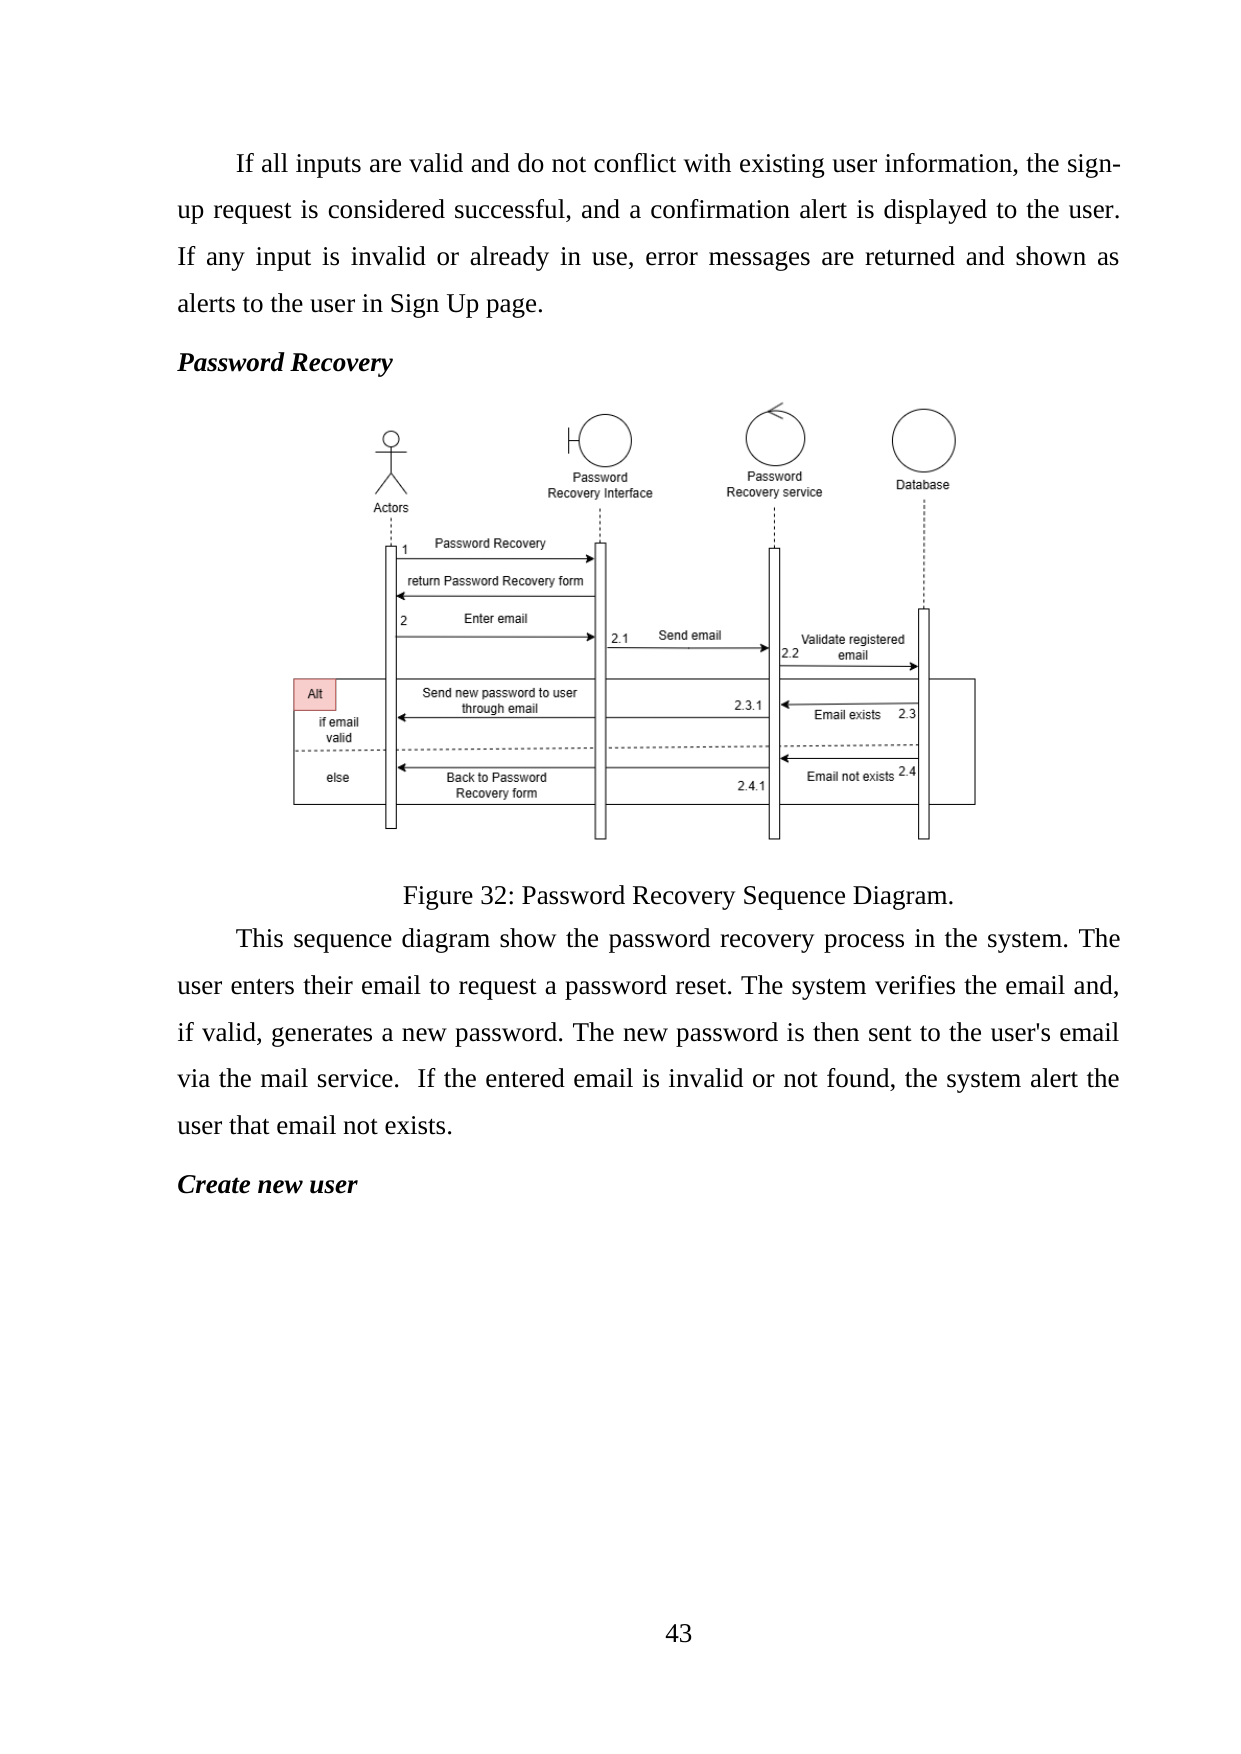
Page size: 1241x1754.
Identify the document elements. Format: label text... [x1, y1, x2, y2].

list Create new user [177, 1168, 1122, 1199]
list Password Recovery [177, 346, 1122, 377]
picture [283, 392, 986, 851]
text If all inputs are valid and do not conflict with existing user information, the sign-up request is considered successful, and a confirmation alert is displayed to the user. If any input is invalid or already in use, error messages are returned and shown as alerts to the user in Sign Up page. [177, 147, 1122, 318]
text This sequence diagram show the password recovery process in the system. The user enters their email to request a password reset. The system verifies the email and, if valid, generates a new password. The new password is then sent to the user's email via the mail service. If the entered email is invalid or not found, the system alert the user that email not exists. [177, 923, 1122, 1140]
text Figure 32: Password Recovery Sequence Diagram. [177, 879, 1122, 910]
